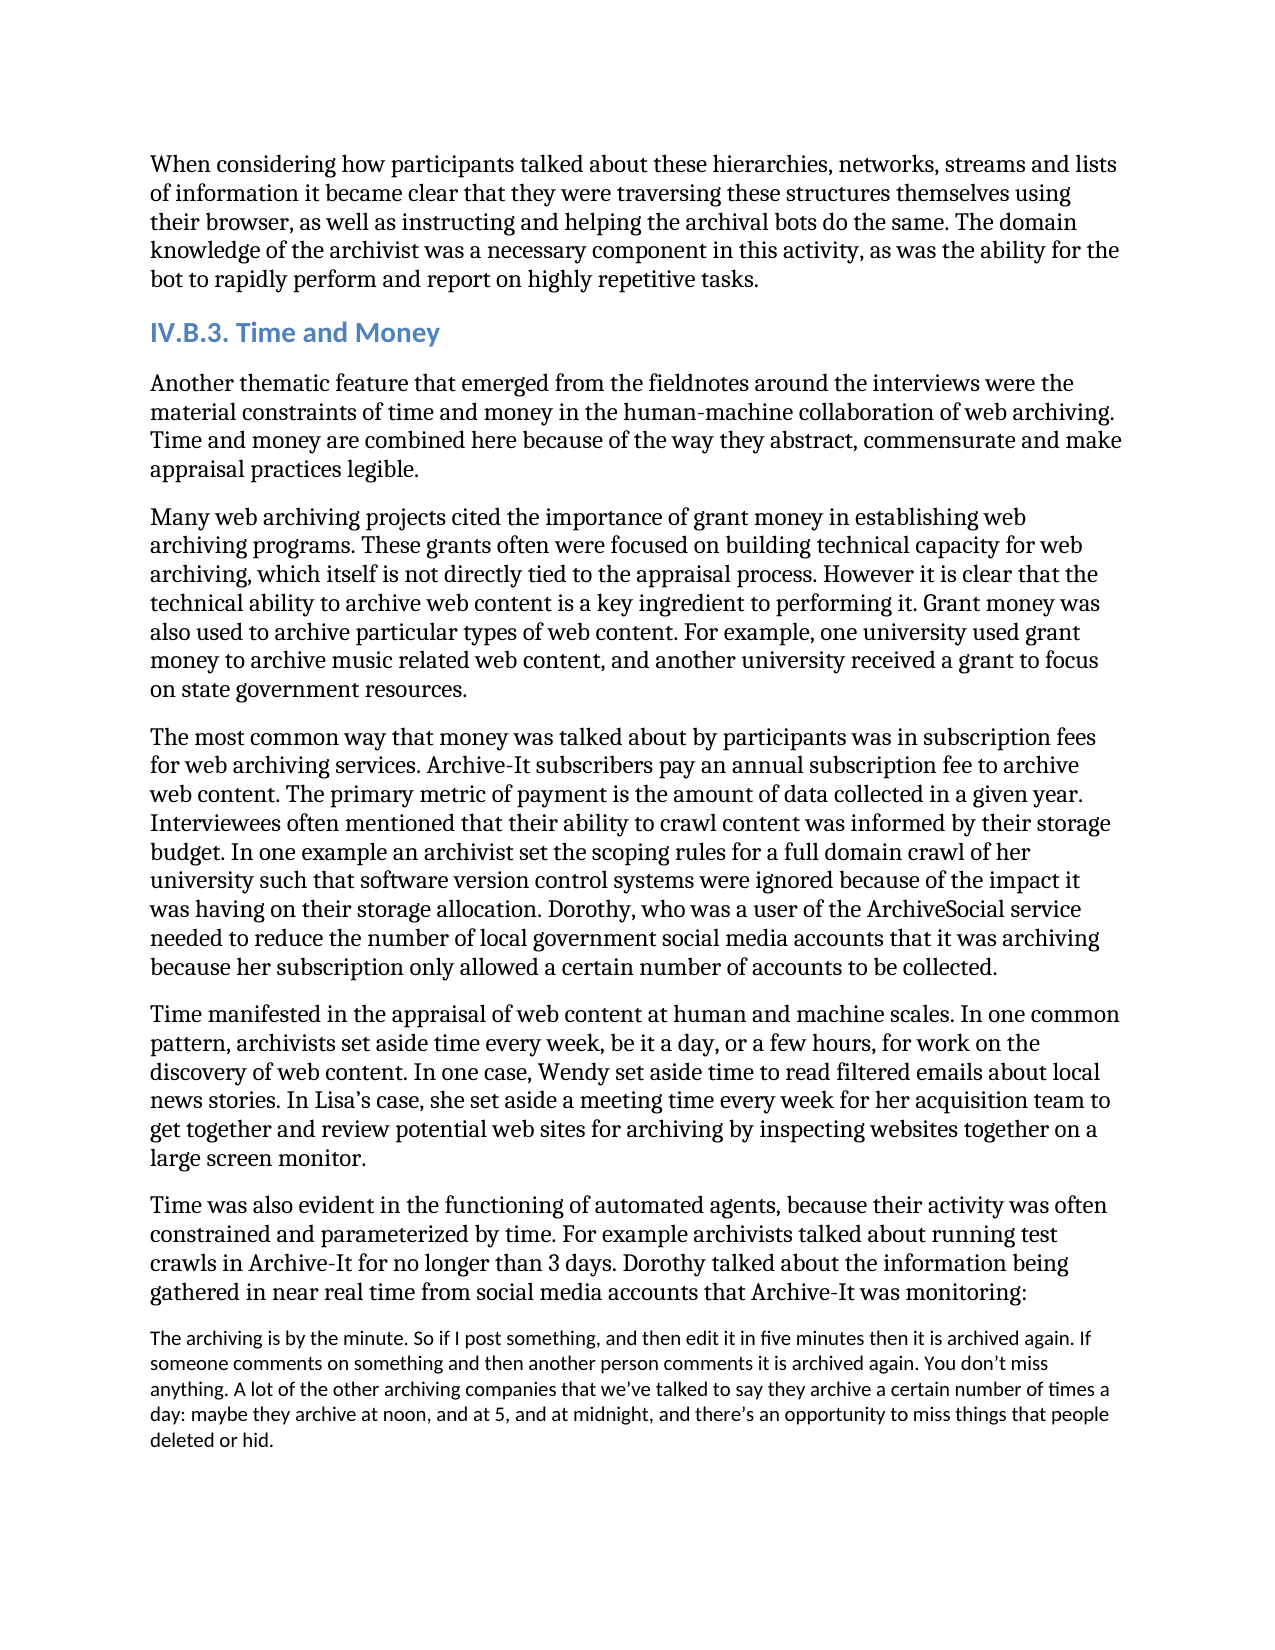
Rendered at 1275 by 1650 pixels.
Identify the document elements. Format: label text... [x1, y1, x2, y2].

text Time manifested in the appraisal of web content at human and machine scales. In one common pattern, archivists set aside time every week, be it a day, or a few hours, for work on the discovery of web content. In one case, Wendy set aside time to read filtered emails about local news stories. In Lisa’s case, she set aside a meeting time every week for her acquisition team to get together and review potential web sites for archiving by inspecting websites together on a large screen monitor. [150, 1000, 1125, 1173]
text The most common way that money was talked about by participants was in subscription fees for web archiving services. Archive-It subscribers pay an annual subscription fee to archive web content. The primary metric of payment is the amount of data collected in a given year. Interviewees often mentioned that their ability to crawl content was informed by their storage budget. In one example an archivist set the scoping rules for a full domain crawl of her university such that software version control systems were ignored because of the impact it was having on their storage allocation. Dorothy, who was a user of the ArchiveSocial service needed to reduce the number of local government social media accounts that it was archiving because her subscription only allowed a certain number of accounts to be collected. [150, 723, 1125, 981]
text Many web archiving projects cited the importance of grant money in establishing web archiving programs. These grants often were focused on building technical capacity for web archiving, which itself is not directly tied to the appraisal process. However it is clear that the technical ability to archive web content is a key ingredient to performing it. Grant money was also used to archive particular types of web content. For example, one university used grant money to archive music related web content, and another university received a grant to focus on state government resources. [150, 503, 1125, 704]
text The archiving is by the minute. So if I post something, and then edit it in five minutes then it is archived again. If someone comments on something and then another person comments it is archived again. You don’t miss anything. A lot of the other archiving companies that we’ve talked to say they archive a certain number of times a day: maybe they archive at noon, and at 5, and at midnight, and there’s an opportunity to miss things that people deleted or hid. [150, 1325, 1125, 1452]
text When considering how participants talked about these hierarchies, networks, streams and lists of information it became clear that they were traversing these structures themselves using their browser, as well as instructing and helping the archival bots do the same. The domain knowledge of the archivist was a necessary component in this activity, as was the ability for the bot to rapidly perform and report on highly repetitive tasks. [150, 150, 1125, 294]
text Time was also evident in the functioning of automated agents, because their activity was often constrained and parameterized by time. For example archivists talked about running test crawls in Archive-It for no longer than 3 days. Dorothy talked about the information being gathered in near real time from social media accounts that Archive-It was monitoring: [150, 1191, 1125, 1306]
subtitle IV.B.3. Time and Money [150, 314, 1125, 350]
text Another thematic feature that emerged from the fieldnotes around the interviews were the material constraints of time and money in the human-machine collaboration of web archiving. Time and money are combined here because of the way they abstract, commensurate and make appraisal practices legible. [150, 369, 1125, 484]
